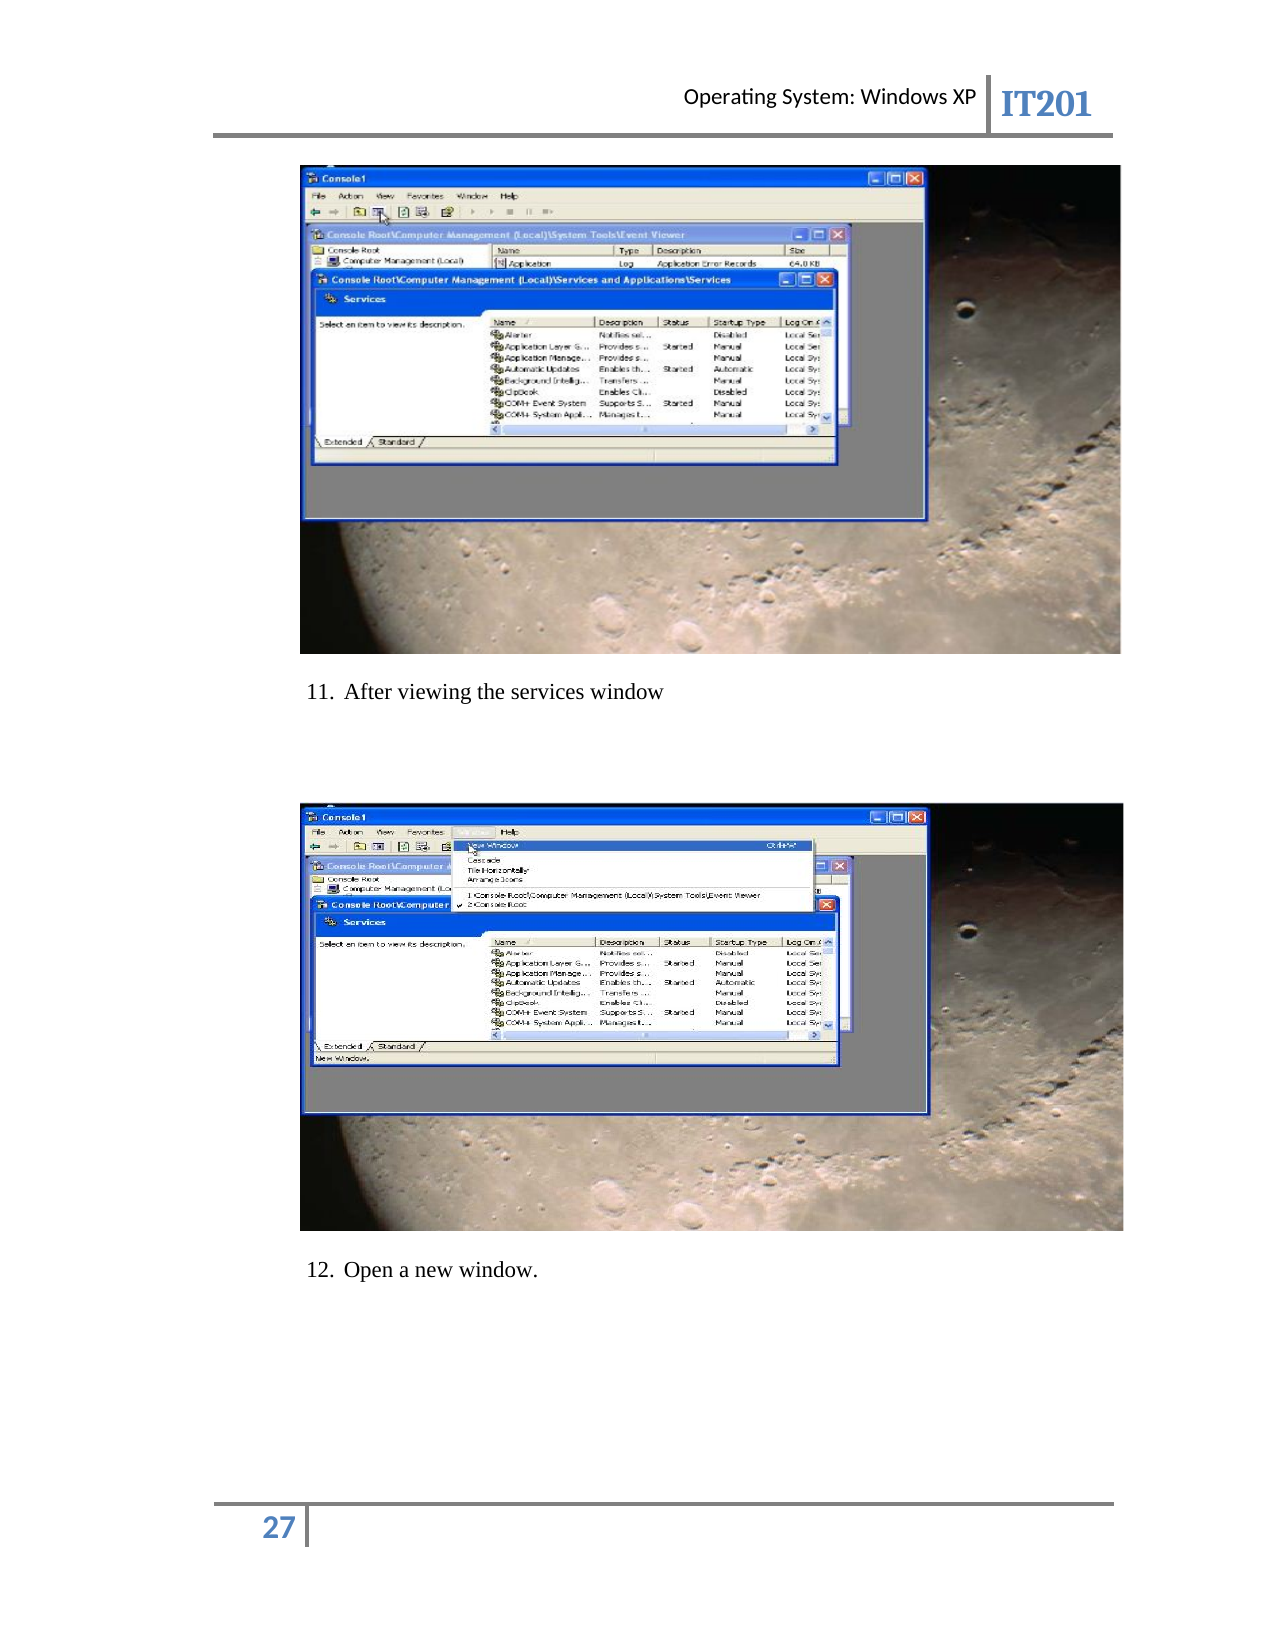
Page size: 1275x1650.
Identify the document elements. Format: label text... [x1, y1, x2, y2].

picture [300, 165, 1122, 654]
picture [300, 802, 1124, 1231]
list After viewing the services window [306, 678, 1125, 705]
list Open a new window. [306, 1256, 1125, 1282]
